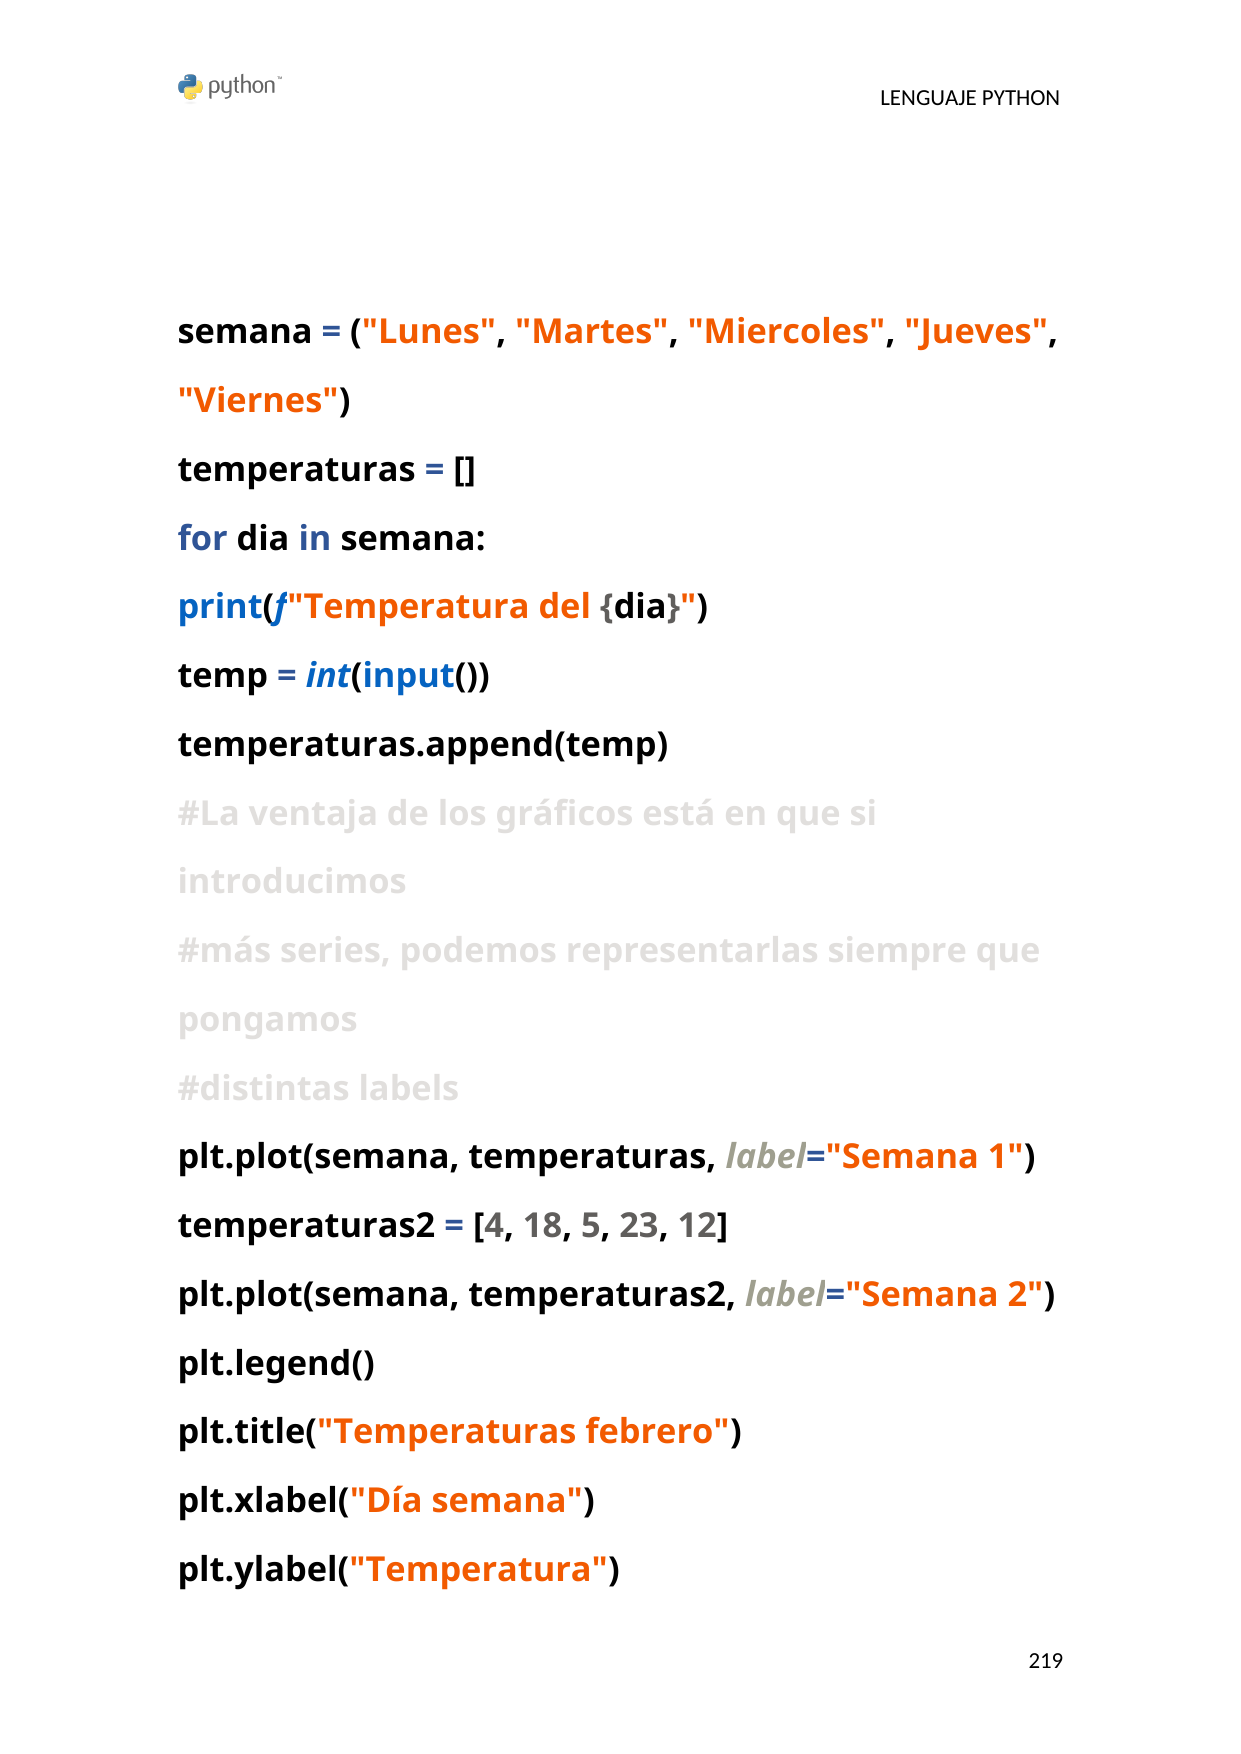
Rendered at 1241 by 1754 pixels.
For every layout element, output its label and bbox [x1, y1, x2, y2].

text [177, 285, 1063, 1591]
picture [177, 73, 283, 105]
